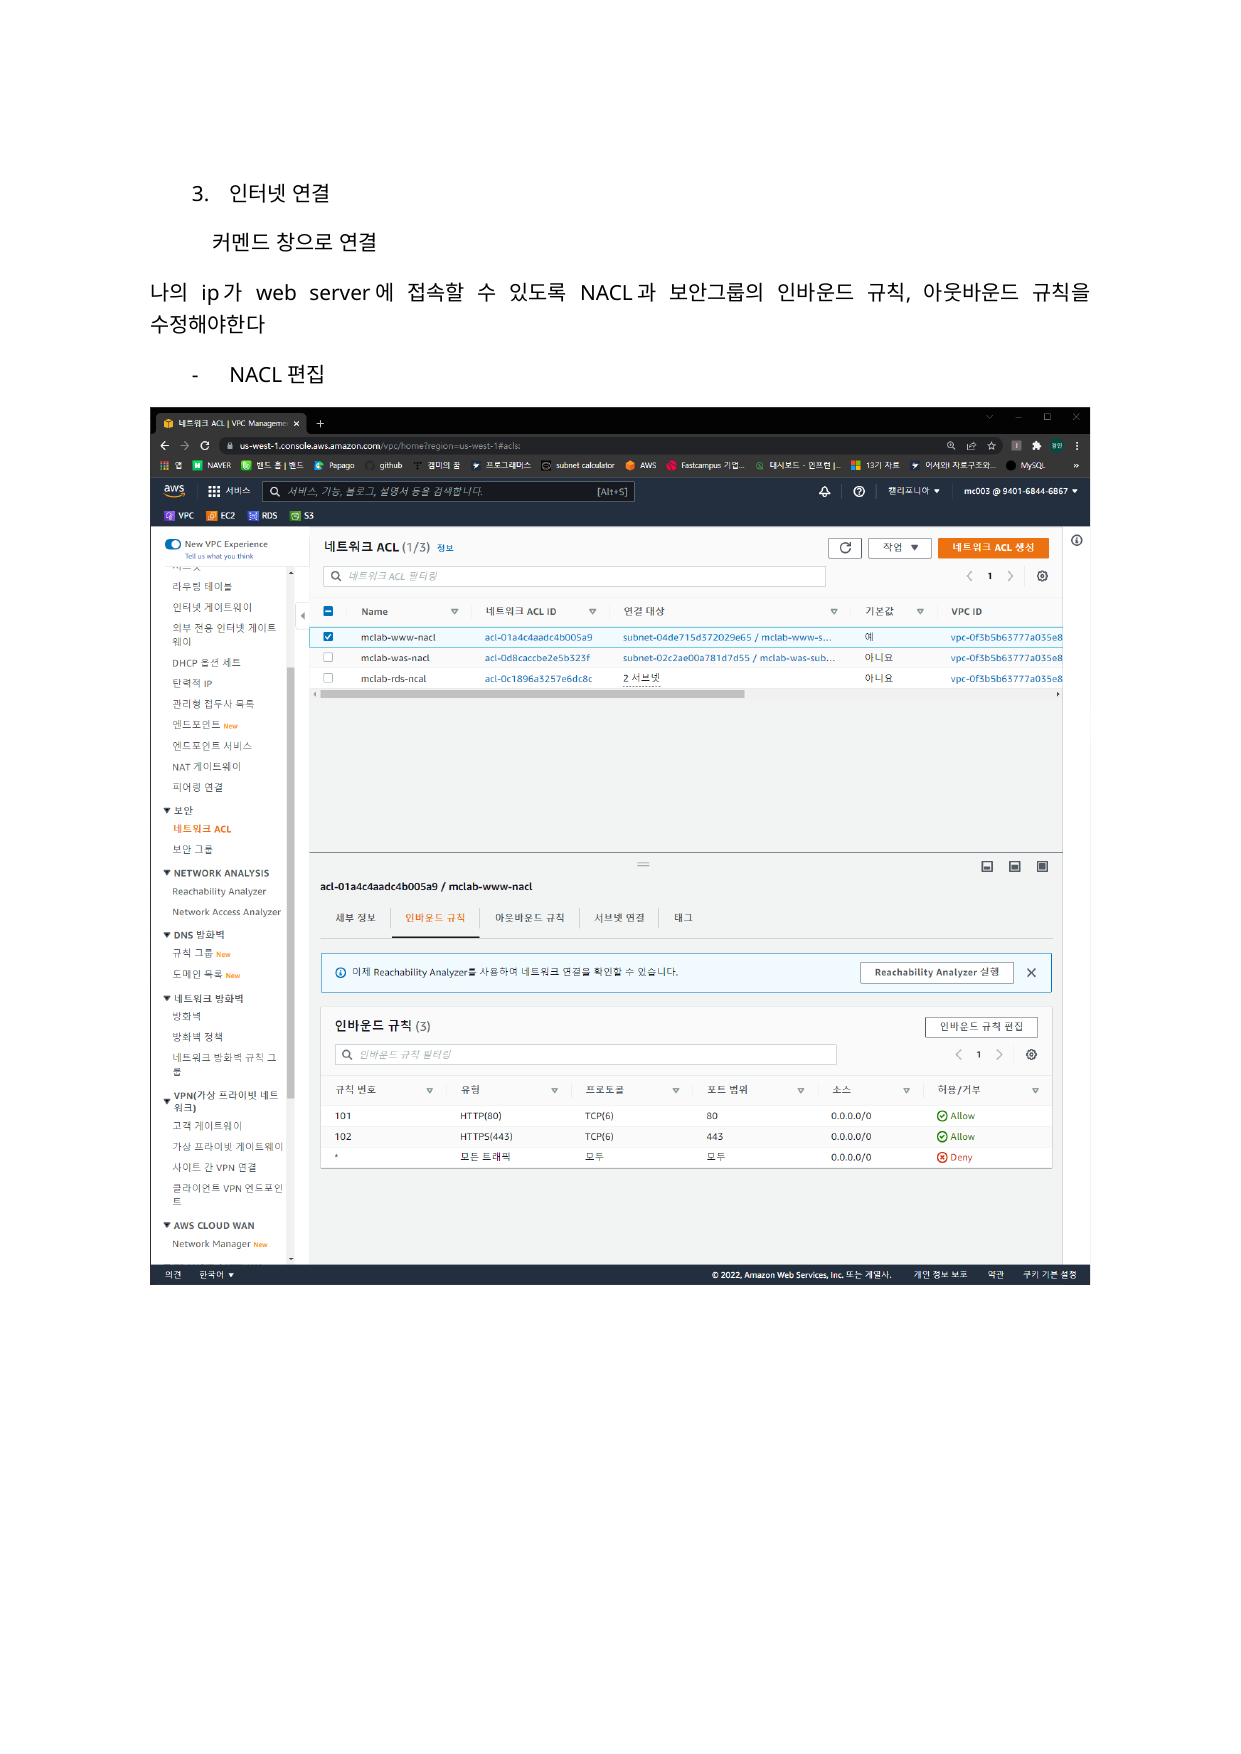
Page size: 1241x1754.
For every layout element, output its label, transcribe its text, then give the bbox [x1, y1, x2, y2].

subtitle 인터넷 연결 [192, 177, 1090, 207]
subtitle 커멘드 창으로 연결 [212, 227, 1090, 257]
list NACL 편집 [192, 358, 1090, 388]
text 나의 ip가 web server에 접속할 수 있도록 NACL과 보안그룹의 인바운드 규칙, 아웃바운드 규칙을 수정해야한다 [150, 276, 1090, 339]
picture [150, 407, 1091, 1285]
